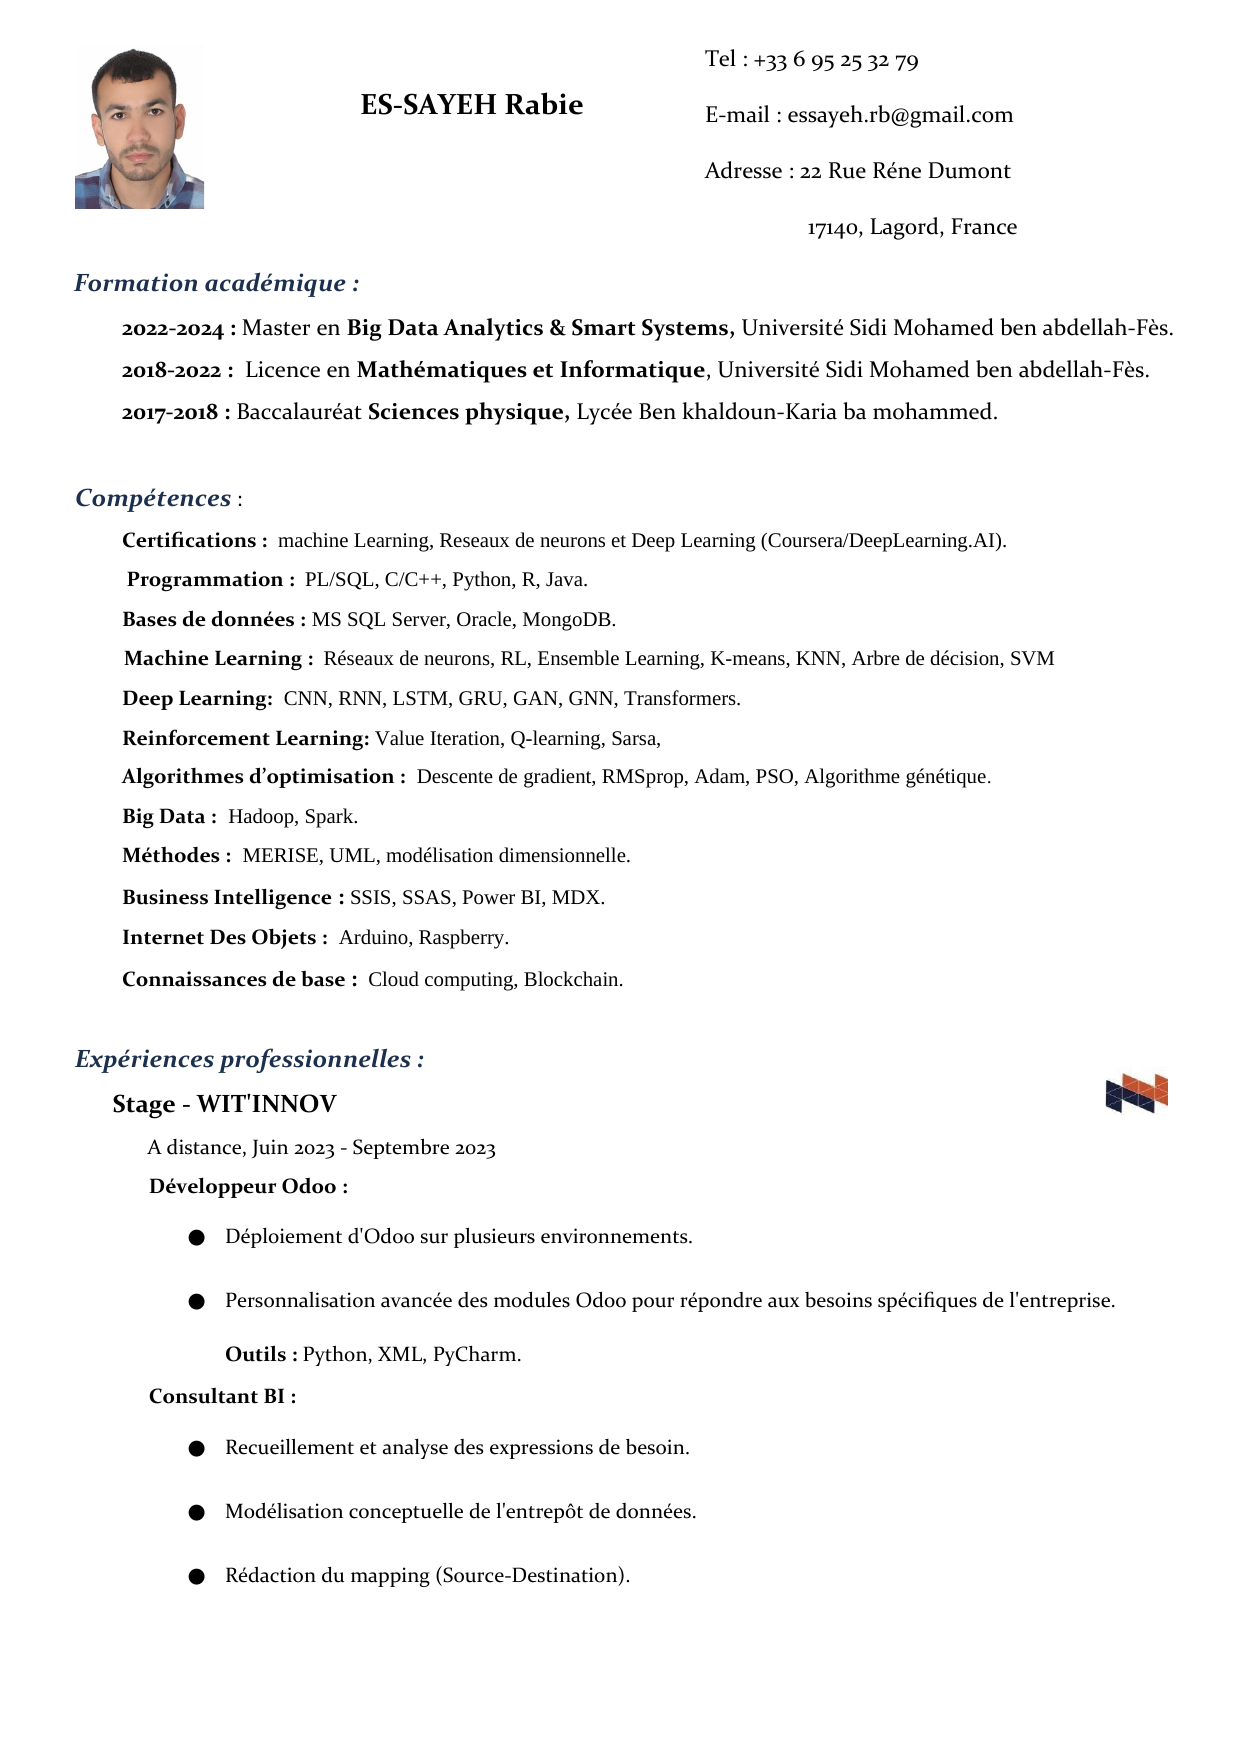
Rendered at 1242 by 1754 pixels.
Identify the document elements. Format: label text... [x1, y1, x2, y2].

picture [75, 44, 205, 209]
picture [1105, 1067, 1168, 1115]
list Recueillement et analyse des expressions de besoin. [187, 1423, 1124, 1466]
subtitle Expériences professionnelles : [74, 1043, 1170, 1073]
text Méthodes : MERISE, UML, modélisation dimensionnelle. [76, 843, 1124, 868]
text Connaissances de base : Cloud computing, Blockchain. [76, 964, 1124, 992]
list Modélisation conceptuelle de l'entrepôt de données. [187, 1487, 1124, 1530]
list Déploiement d'Odoo sur plusieurs environnements. [187, 1213, 1170, 1256]
text 2022-2024 : Master en Big Data Analytics & Smart Systems, Université Sidi Mohamed ben abdellah-Fès. [122, 313, 1198, 341]
text Machine Learning : Réseaux de neurons, RL, Ensemble Learning, K-means, KNN, Arbre de décision, SVM [122, 645, 1124, 671]
text Formation académique : [73, 267, 1170, 297]
text Big Data : Hadoop, Spark. [76, 803, 1124, 828]
text Certifications : machine Learning, Reseaux de neurons et Deep Learning (Coursera/DeepLearning.AI). [76, 528, 1170, 553]
table_header ES-SAYEH Rabie [239, 44, 705, 267]
list Personnalisation avancée des modules Odoo pour répondre aux besoins spécifiques de l'entreprise. [187, 1277, 1124, 1320]
text Programmation : PL/SQL, C/C++, Python, R, Java. [76, 566, 1124, 591]
table_header Tel : +33 6 95 25 32 79 E-mail : essayeh.rb@gmail.com Adresse : 22 Rue Réne Dumont 17140, Lagord, France [705, 44, 1218, 267]
list Rédaction du mapping (Source-Destination). [187, 1551, 1124, 1594]
text Compétences : [75, 482, 1170, 512]
text Internet Des Objets : Arduino, Raspberry. [76, 924, 1124, 950]
text 2017-2018 : Baccalauréat Sciences physique, Lycée Ben khaldoun-Karia ba mohammed. [122, 397, 1198, 425]
text Consultant BI : [149, 1383, 1170, 1408]
text Business Intelligence : SSIS, SSAS, Power BI, MDX. [76, 882, 1124, 910]
text Algorithmes d’optimisation : Descente de gradient, RMSprop, Adam, PSO, Algorithme génétique. [76, 763, 1124, 789]
table_header [75, 44, 239, 267]
text 2018-2022 : Licence en Mathématiques et Informatique, Université Sidi Mohamed ben abdellah-Fès. [122, 355, 1198, 383]
text Outils : Python, XML, PyCharm. [225, 1341, 1170, 1367]
text Deep Learning: CNN, RNN, LSTM, GRU, GAN, GNN, Transformers. [76, 685, 1124, 711]
text Reinforcement Learning: Value Iteration, Q-learning, Sarsa, [76, 725, 1124, 750]
text Bases de données : MS SQL Server, Oracle, MongoDB. [76, 606, 1124, 631]
text A distance, Juin 2023 - Septembre 2023 [147, 1134, 1124, 1160]
text Développeur Odoo : [149, 1173, 1170, 1198]
text Stage - WIT'INNOV [112, 1089, 1170, 1119]
